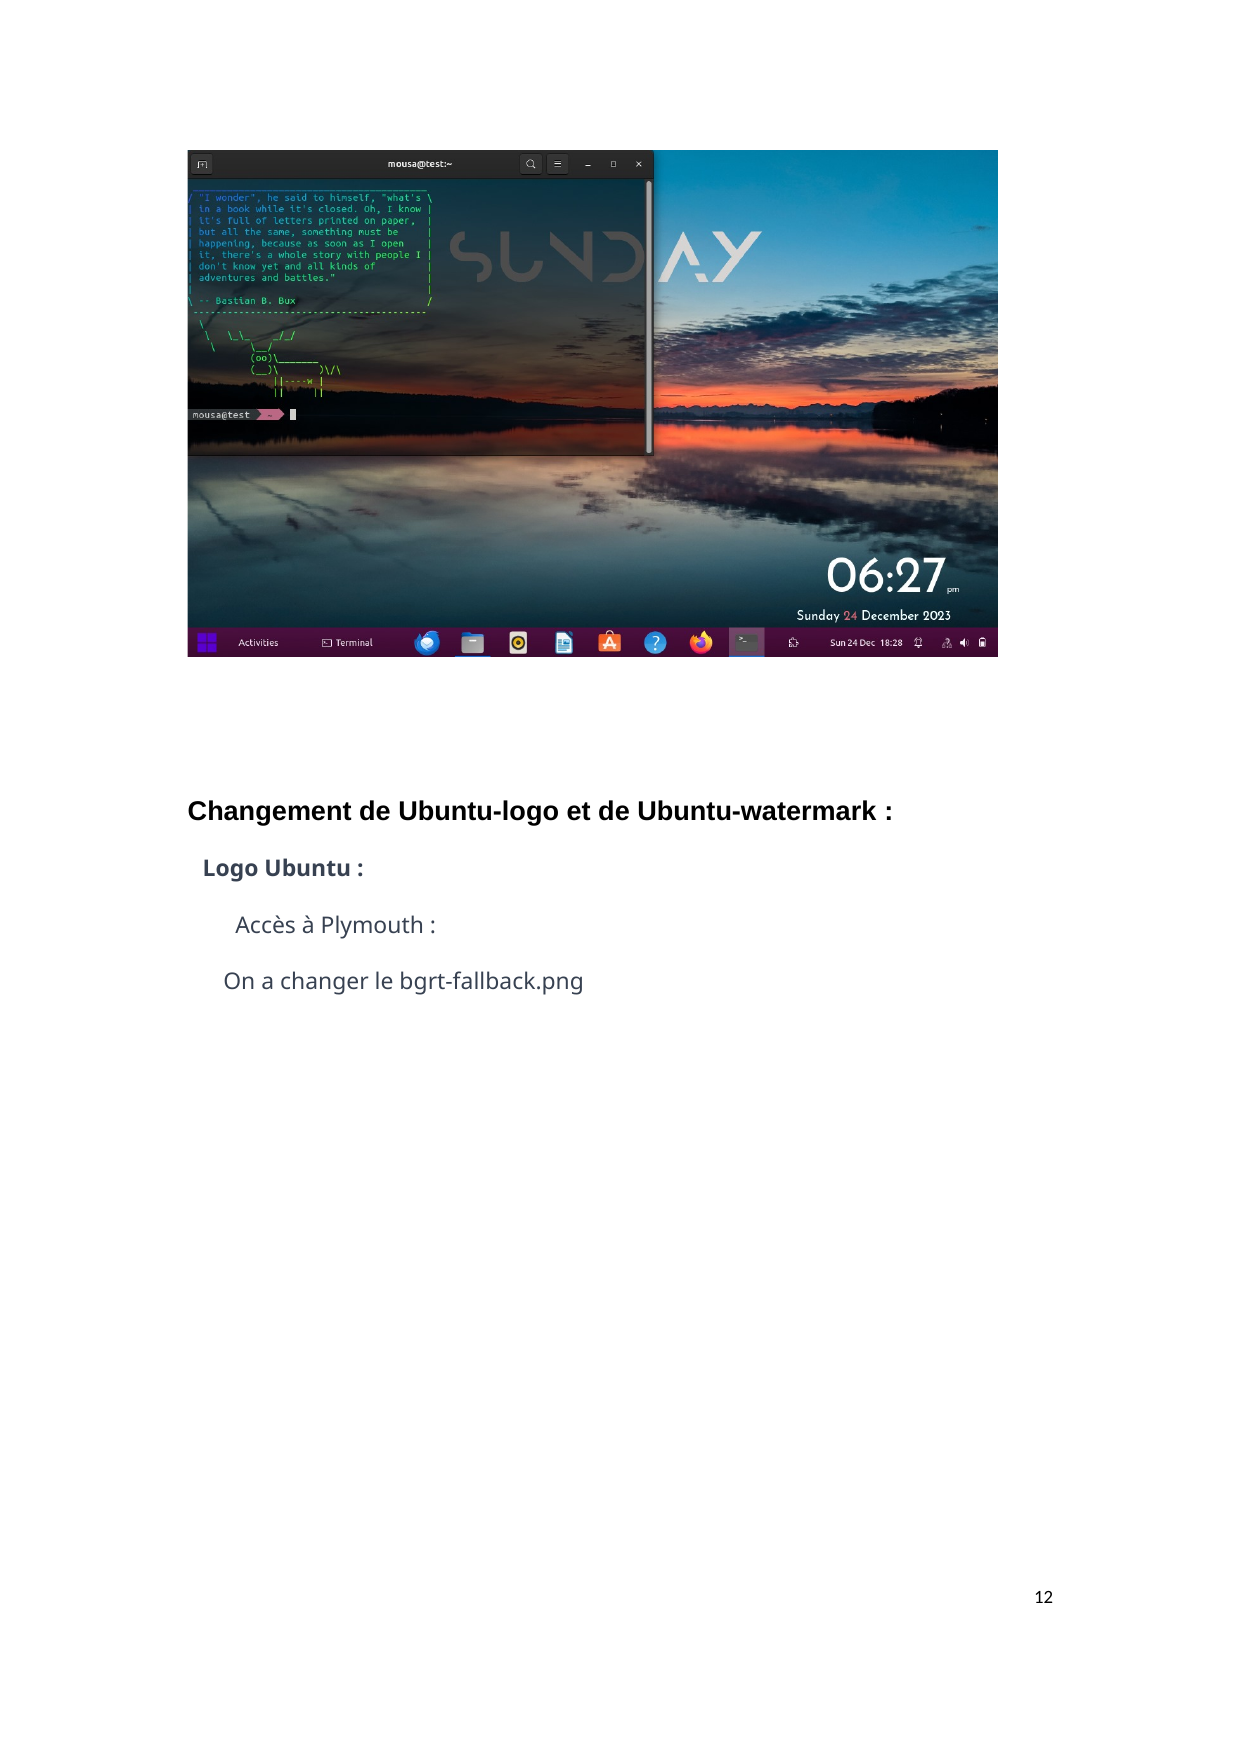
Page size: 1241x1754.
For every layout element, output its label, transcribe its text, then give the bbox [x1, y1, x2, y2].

picture [187, 150, 998, 657]
text Logo Ubuntu : [187, 852, 1053, 883]
text On a changer le bgrt-fallback.png [187, 965, 1053, 997]
text Accès à Plymouth : [187, 908, 1053, 940]
text Changement de Ubuntu-logo et de Ubuntu-watermark : [187, 795, 1053, 826]
